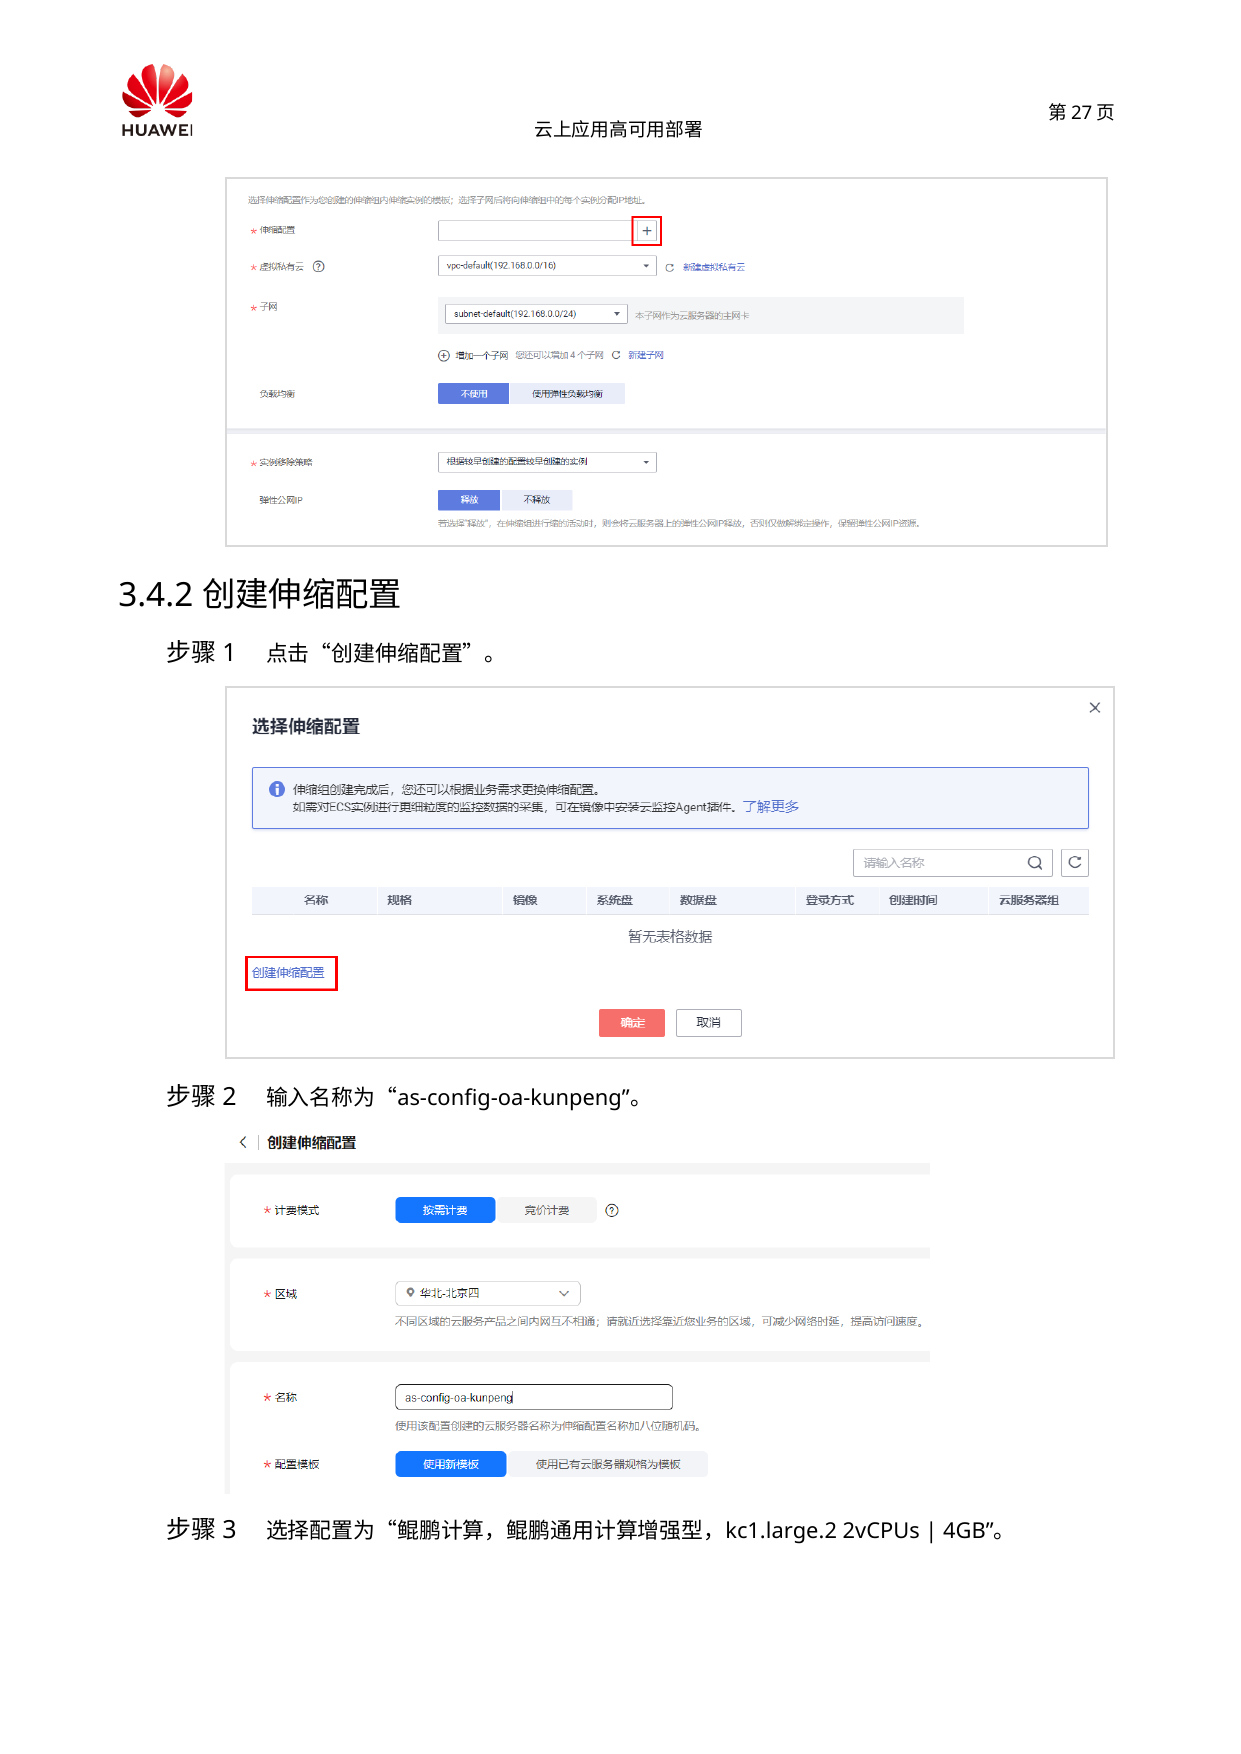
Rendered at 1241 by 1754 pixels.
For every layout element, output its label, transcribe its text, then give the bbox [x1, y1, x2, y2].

picture [227, 179, 1106, 545]
picture [122, 64, 193, 136]
subtitle 创建伸缩配置 [118, 568, 1122, 616]
picture [224, 1129, 930, 1494]
text 输入名称为“as-config-oa-kunpeng”。 [236, 1076, 1122, 1112]
text 点击“创建伸缩配置”。 [236, 633, 1122, 669]
text 选择配置为“鲲鹏计算，鲲鹏通用计算增强型，kc1.large.2 2vCPUs | 4GB”。 [236, 1510, 1122, 1546]
picture [227, 688, 1113, 1057]
